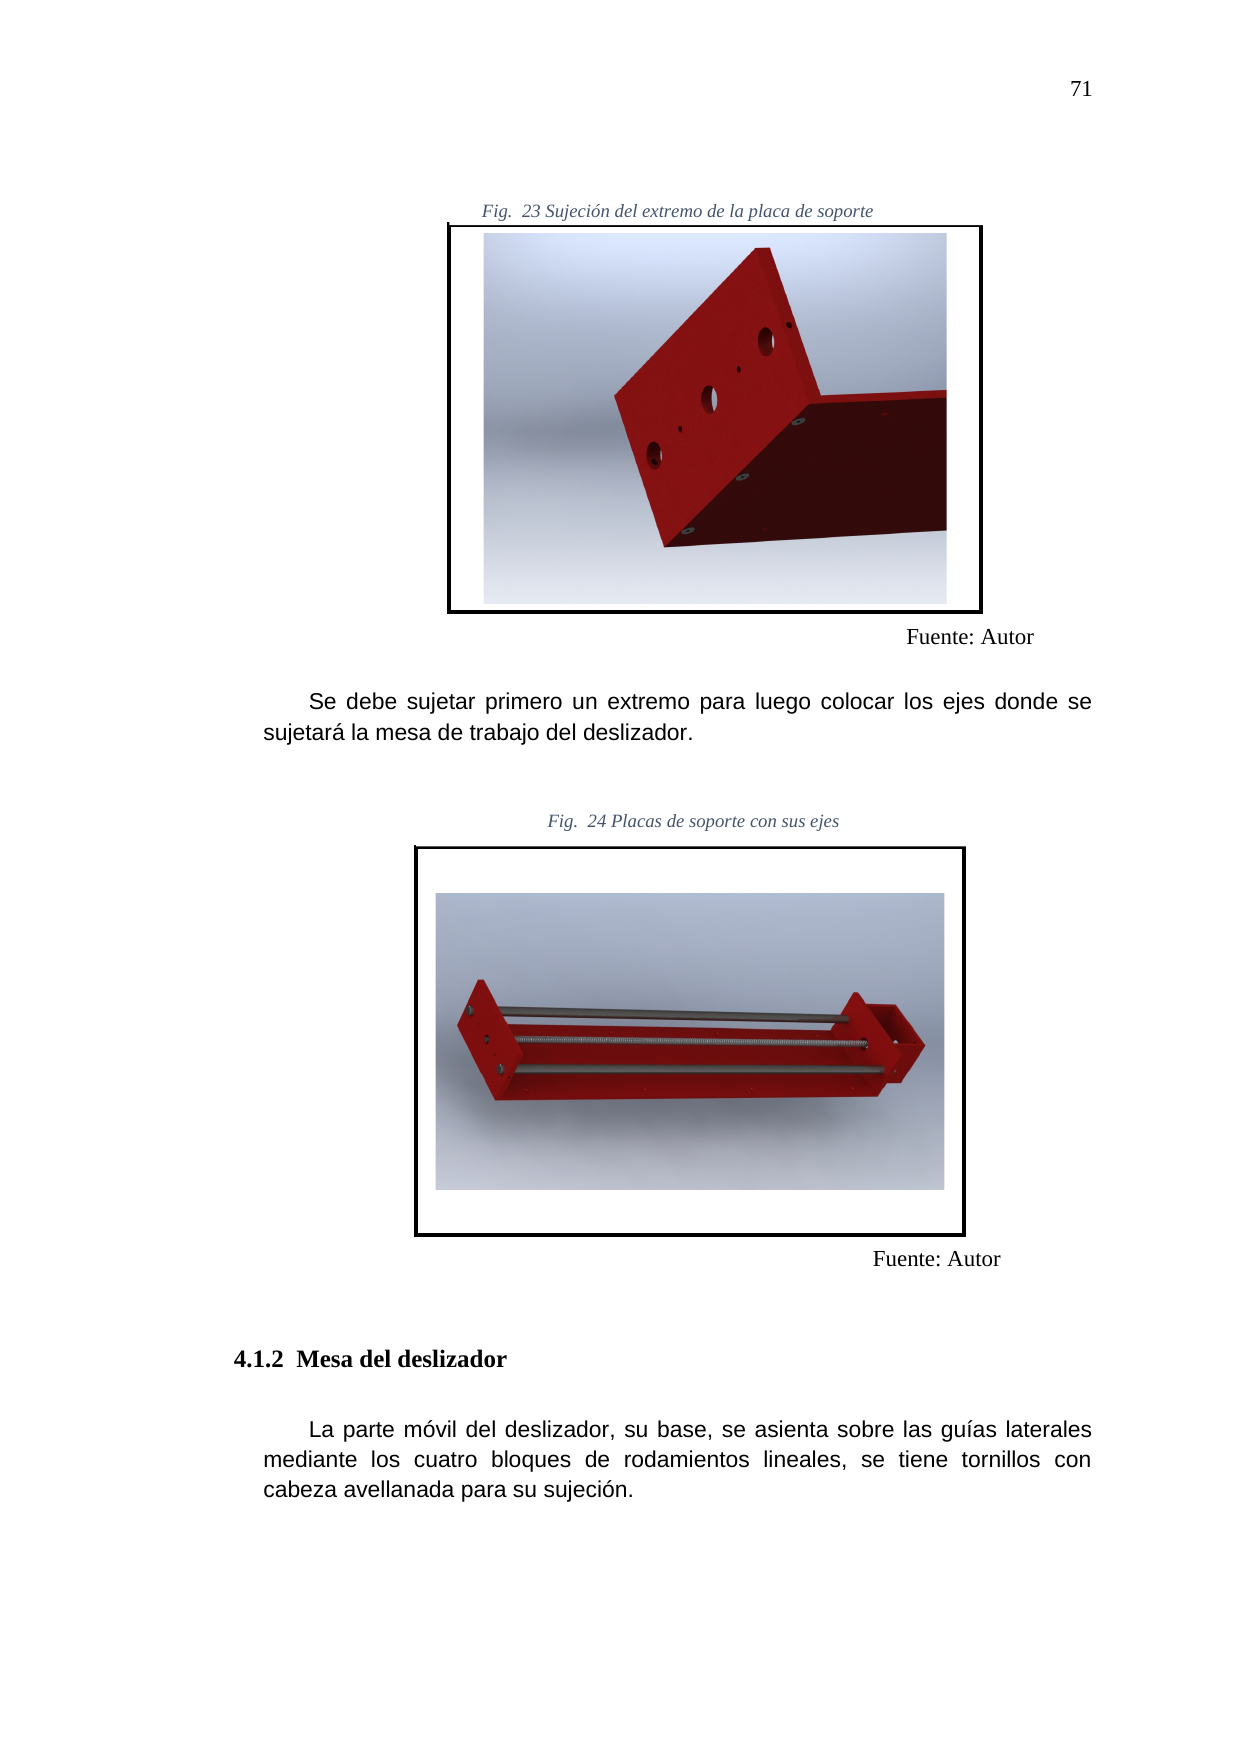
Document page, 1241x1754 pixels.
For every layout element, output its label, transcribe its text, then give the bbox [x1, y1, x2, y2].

text La parte móvil del deslizador, su base, se asienta sobre las guías laterales mediante los cuatro bloques de rodamientos lineales, se tiene tornillos con cabeza avellanada para su sujeción. [263, 1416, 1092, 1503]
text 4.1.2 Mesa del deslizador [177, 1344, 1092, 1373]
picture [435, 893, 945, 1190]
picture [483, 233, 947, 604]
text Se debe sujetar primero un extremo para luego colocar los ejes donde se sujetará la mesa de trabajo del deslizador. [263, 688, 1092, 745]
